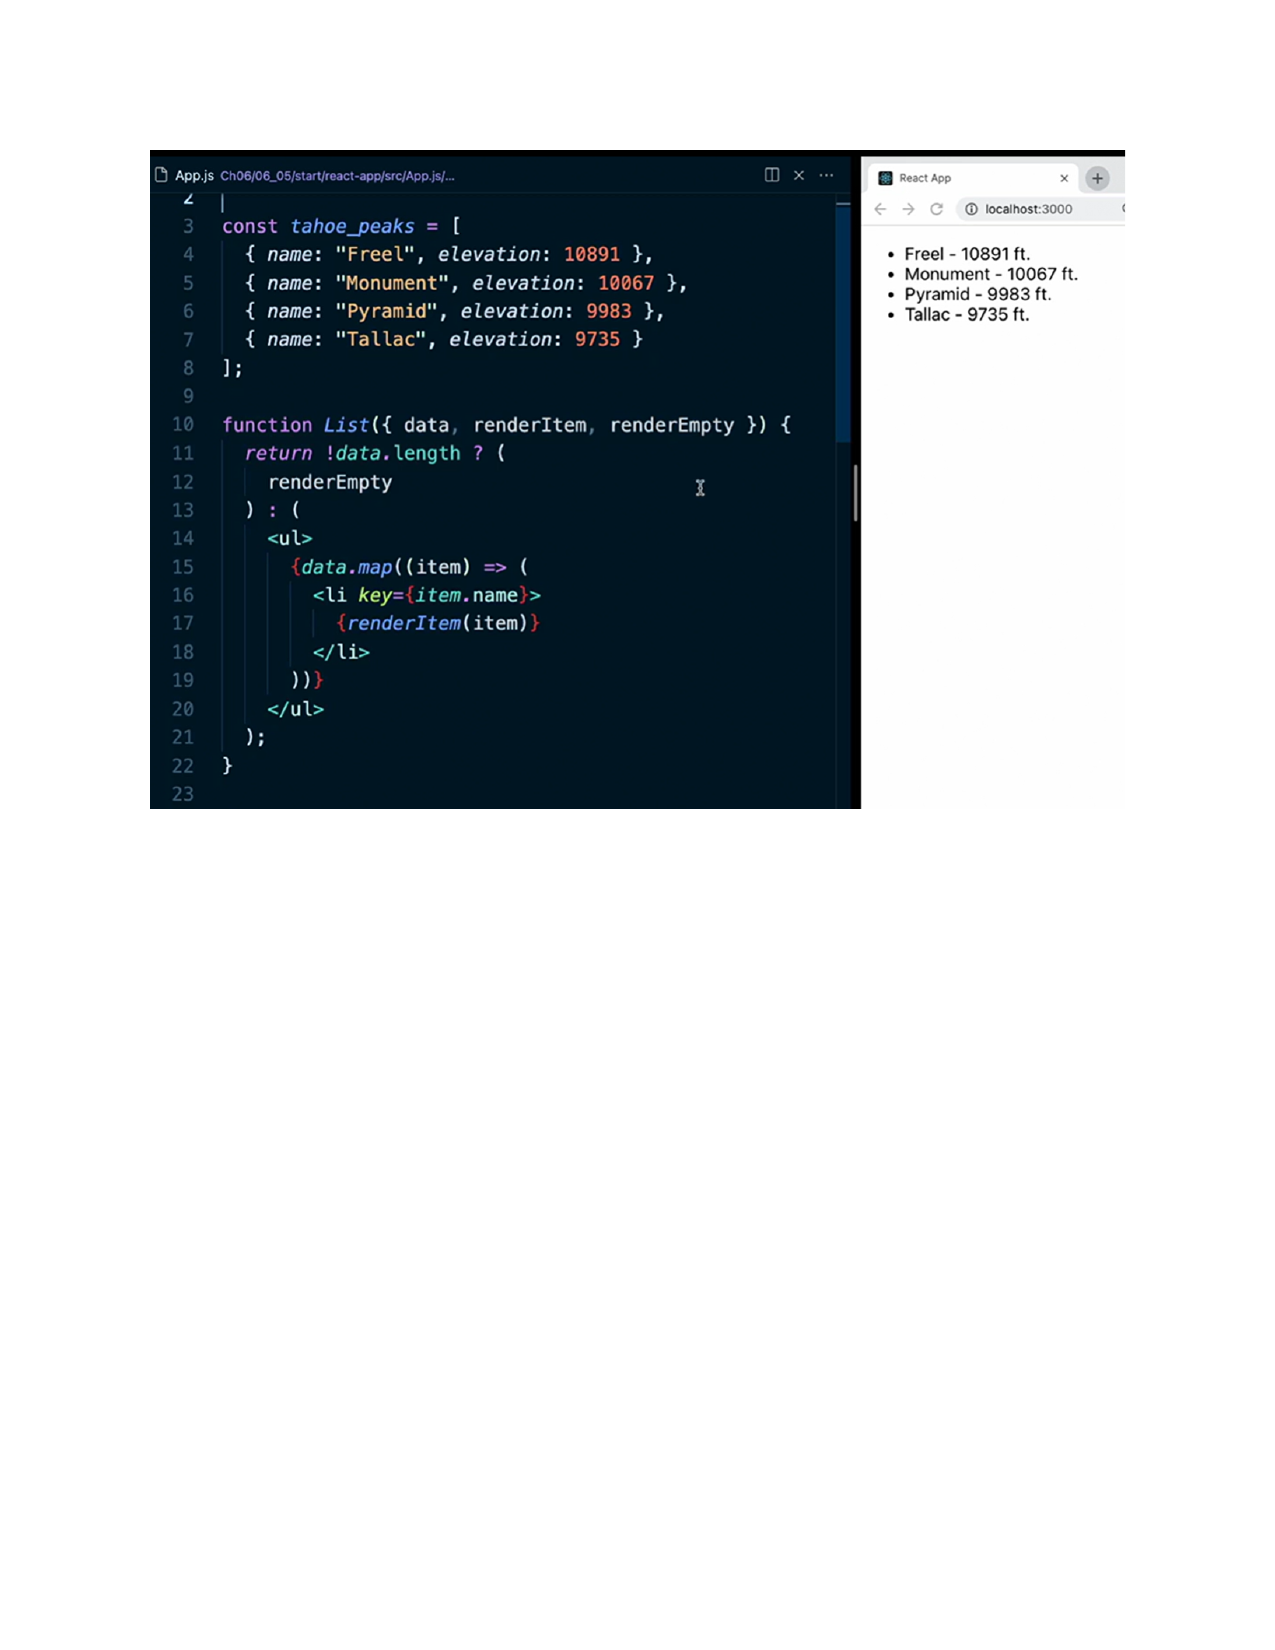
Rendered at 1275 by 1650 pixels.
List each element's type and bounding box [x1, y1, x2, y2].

picture [150, 150, 1125, 809]
